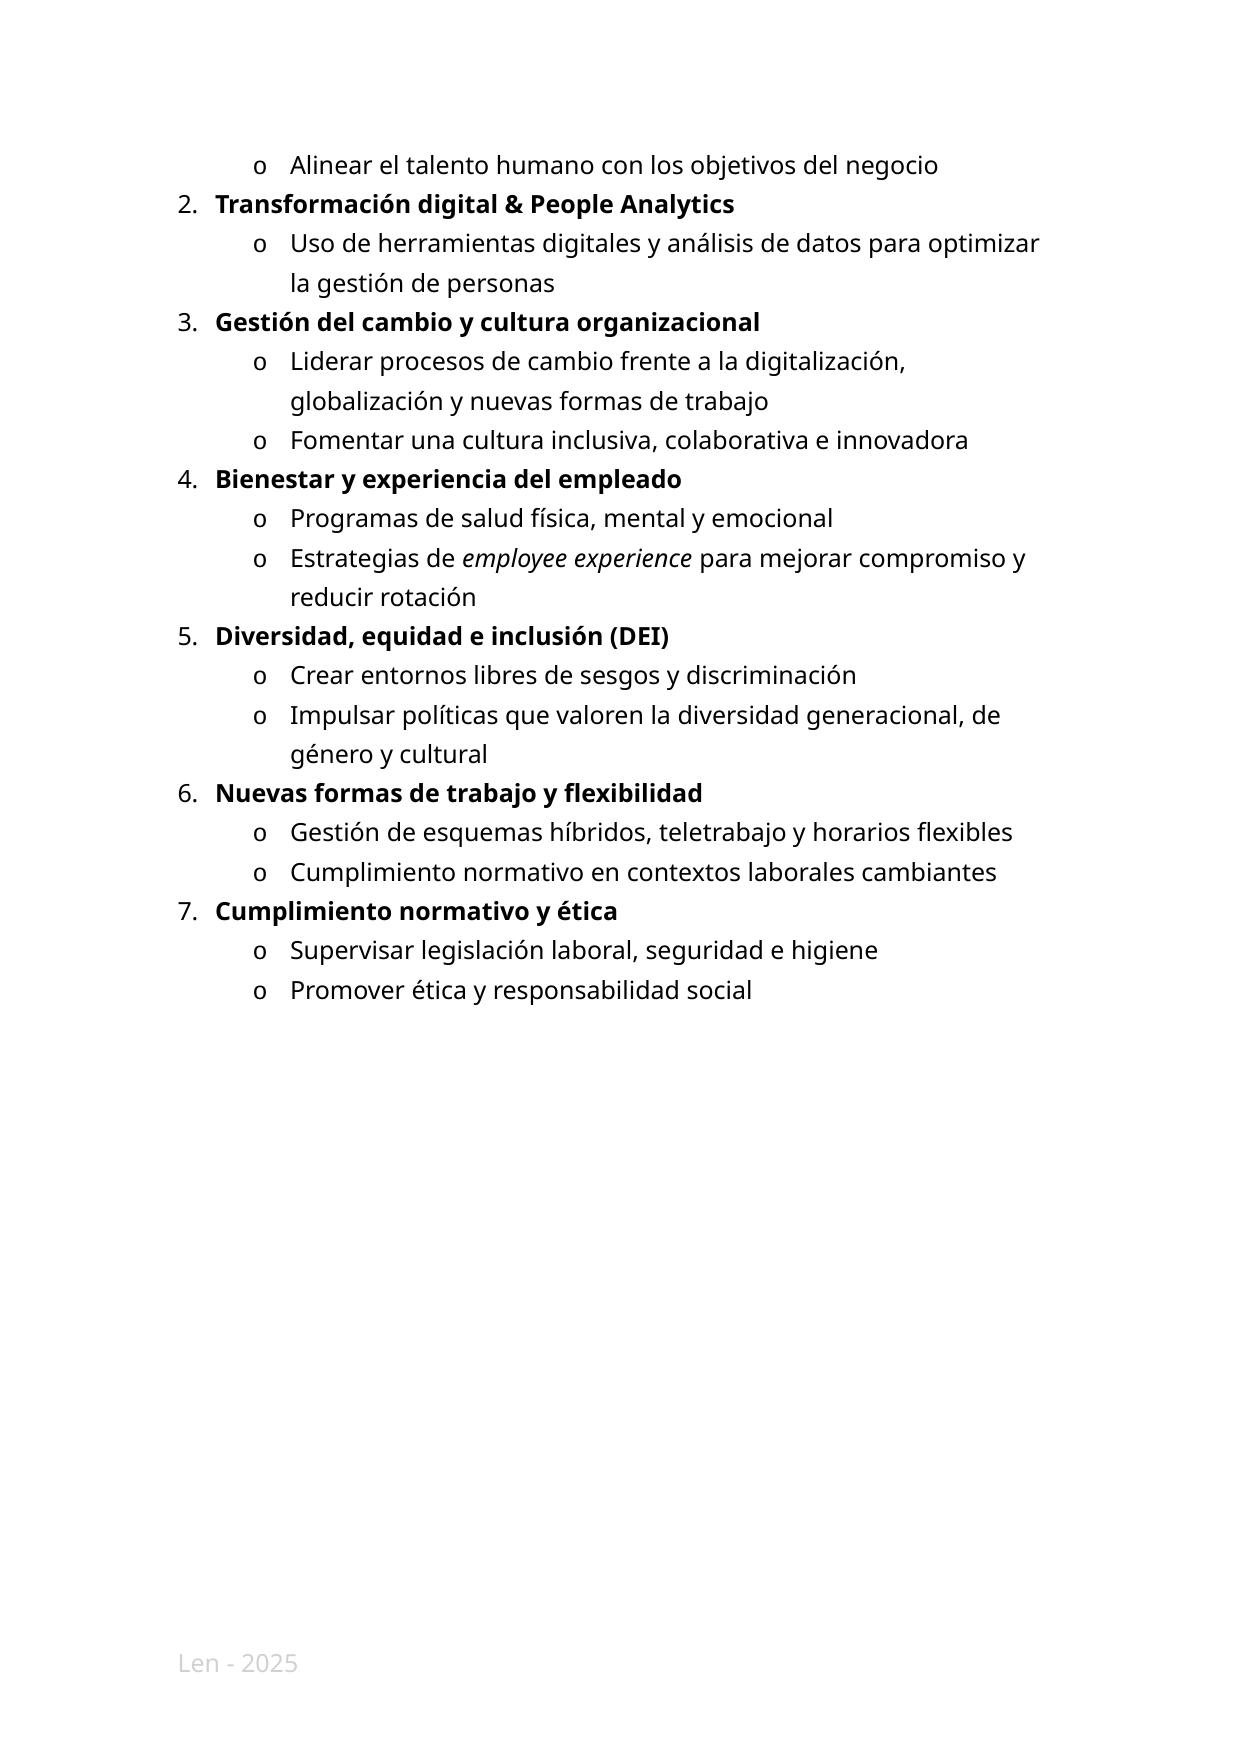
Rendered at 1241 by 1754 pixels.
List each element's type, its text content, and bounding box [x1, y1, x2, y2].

list Bienestar y experiencia del empleado [177, 462, 1063, 496]
list Impulsar políticas que valoren la diversidad generacional, de género y cultural [252, 697, 1063, 771]
list Gestión de esquemas híbridos, teletrabajo y horarios flexibles [252, 815, 1063, 849]
list Promover ética y responsabilidad social [252, 972, 1063, 1007]
list Cumplimiento normativo y ética [177, 894, 1063, 928]
list Uso de herramientas digitales y análisis de datos para optimizar la gestión de personas [252, 226, 1063, 299]
list Transformación digital & People Analytics [177, 187, 1063, 221]
list Estrategias de employee experience para mejorar compromiso y reducir rotación [252, 540, 1063, 614]
list Alinear el talento humano con los objetivos del negocio [252, 148, 1063, 182]
list Programas de salud física, mental y emocional [252, 501, 1063, 535]
list Supervisar legislación laboral, seguridad e higiene [252, 933, 1063, 967]
list Nuevas formas de trabajo y flexibilidad [177, 776, 1063, 810]
list Crear entornos libres de sesgos y discriminación [252, 658, 1063, 692]
list Cumplimiento normativo en contextos laborales cambiantes [252, 854, 1063, 889]
list Fomentar una cultura inclusiva, colaborativa e innovadora [252, 422, 1063, 457]
list Gestión del cambio y cultura organizacional [177, 305, 1063, 339]
list Liderar procesos de cambio frente a la digitalización, globalización y nuevas formas de trabajo [252, 344, 1063, 417]
list Diversidad, equidad e inclusión (DEI) [177, 619, 1063, 653]
